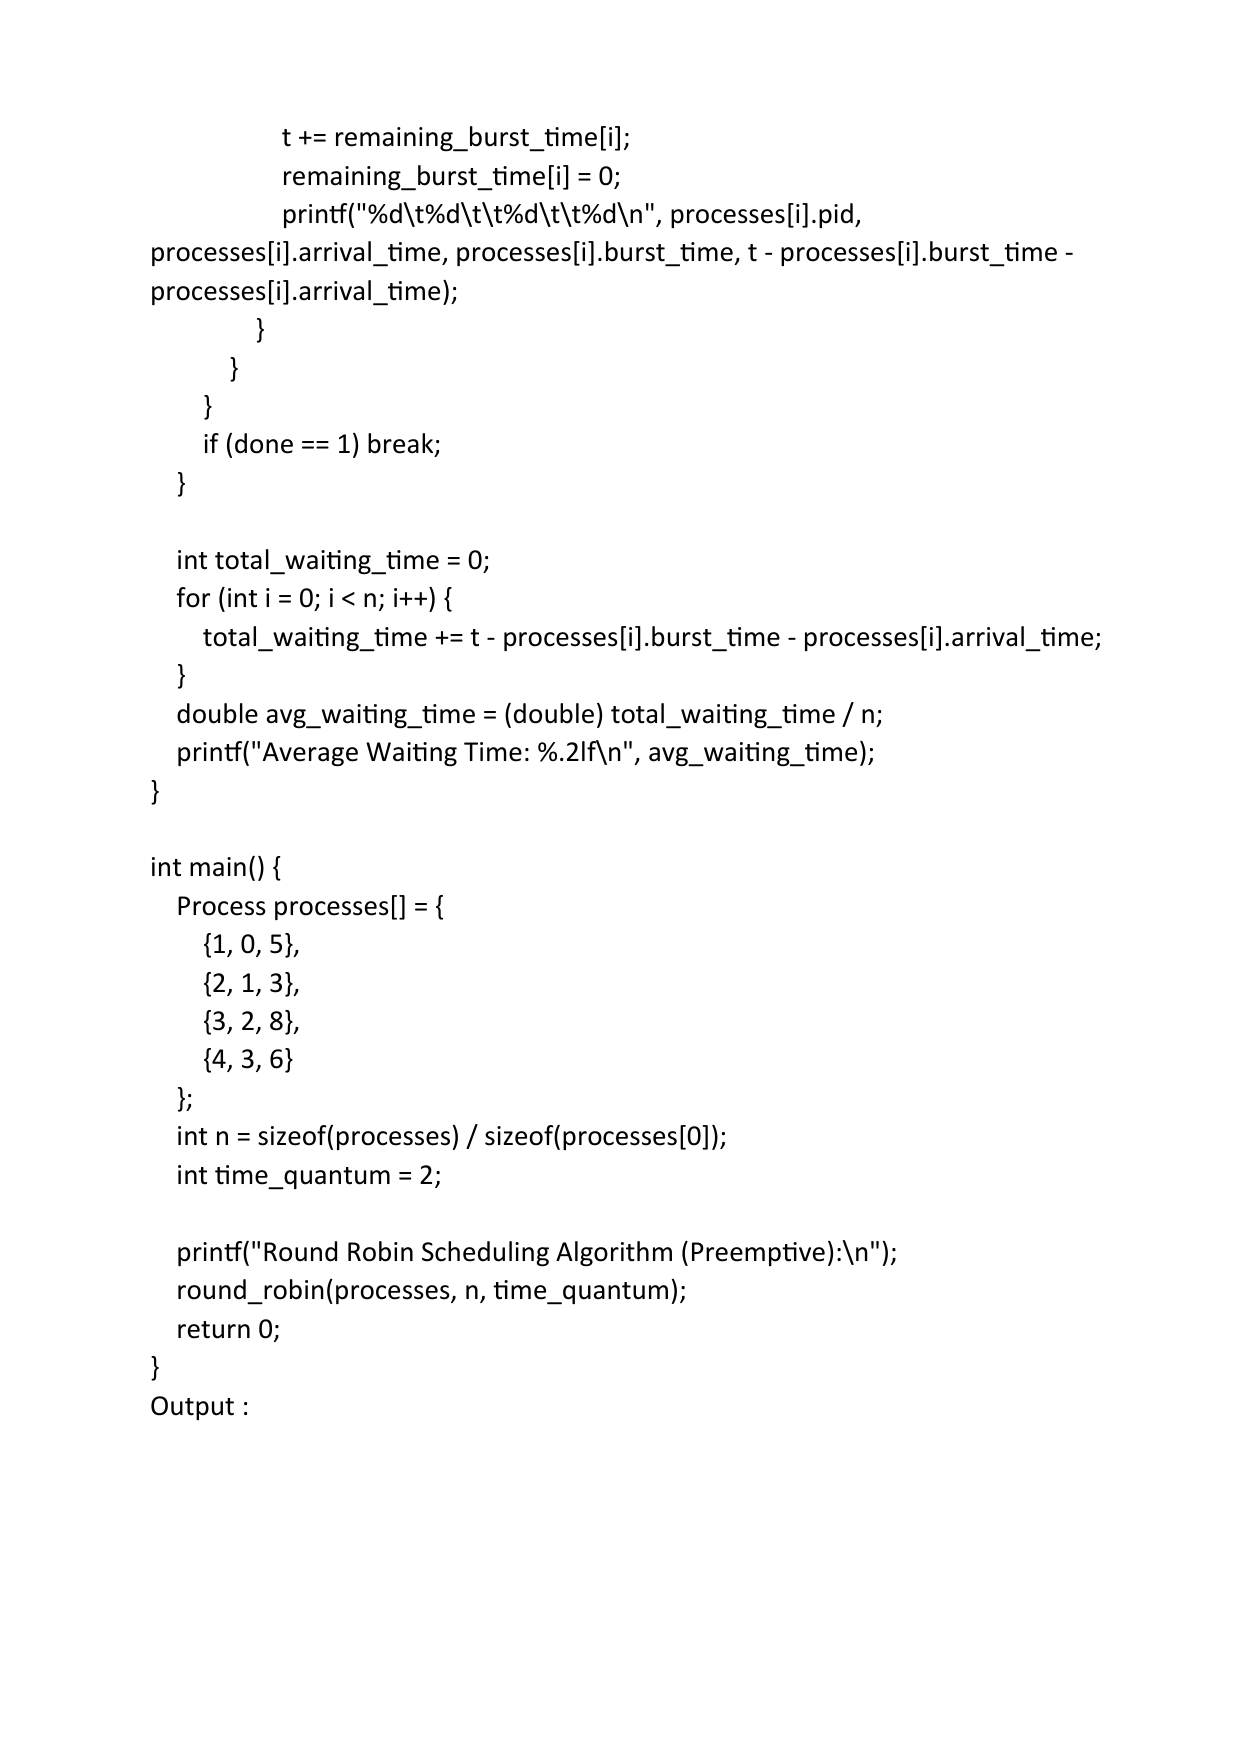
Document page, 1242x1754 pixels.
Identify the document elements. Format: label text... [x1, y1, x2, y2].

text t += remaining_burst_time[i]; [150, 118, 1153, 154]
text int main() { [150, 848, 1153, 884]
text printf("Average Waiting Time: %.2lf\n", avg_waiting_time); [150, 733, 1153, 769]
text } [150, 656, 1153, 692]
text } [150, 464, 1153, 500]
text } [150, 387, 1153, 423]
text } [150, 772, 1153, 807]
text return 0; [150, 1310, 1153, 1345]
text {3, 2, 8}, [150, 1002, 1153, 1038]
text printf("%d\t%d\t\t%d\t\t%d\n", processes[i].pid, processes[i].arrival_time, processes[i].burst_time, t - processes[i].burst_time - processes[i].arrival_time); [150, 195, 1153, 307]
text double avg_waiting_time = (double) total_waiting_time / n; [150, 695, 1153, 730]
text if (done == 1) break; [150, 426, 1153, 461]
text round_robin(processes, n, time_quantum); [150, 1271, 1153, 1307]
text int total_waiting_time = 0; [150, 541, 1153, 577]
text int n = sizeof(processes) / sizeof(processes[0]); [150, 1117, 1153, 1153]
text {2, 1, 3}, [150, 964, 1153, 999]
text Process processes[] = { [150, 887, 1153, 922]
text } [150, 349, 1153, 384]
text remaining_burst_time[i] = 0; [150, 157, 1153, 192]
text }; [150, 1079, 1153, 1115]
text for (int i = 0; i < n; i++) { [150, 579, 1153, 615]
text {4, 3, 6} [150, 1041, 1153, 1076]
text total_waiting_time += t - processes[i].burst_time - processes[i].arrival_time; [150, 618, 1153, 653]
text } [150, 310, 1153, 346]
text Output : [150, 1387, 1153, 1422]
text printf("Round Robin Scheduling Algorithm (Preemptive):\n"); [150, 1233, 1153, 1268]
text int time_quantum = 2; [150, 1156, 1153, 1192]
text } [150, 1348, 1153, 1384]
text {1, 0, 5}, [150, 925, 1153, 961]
